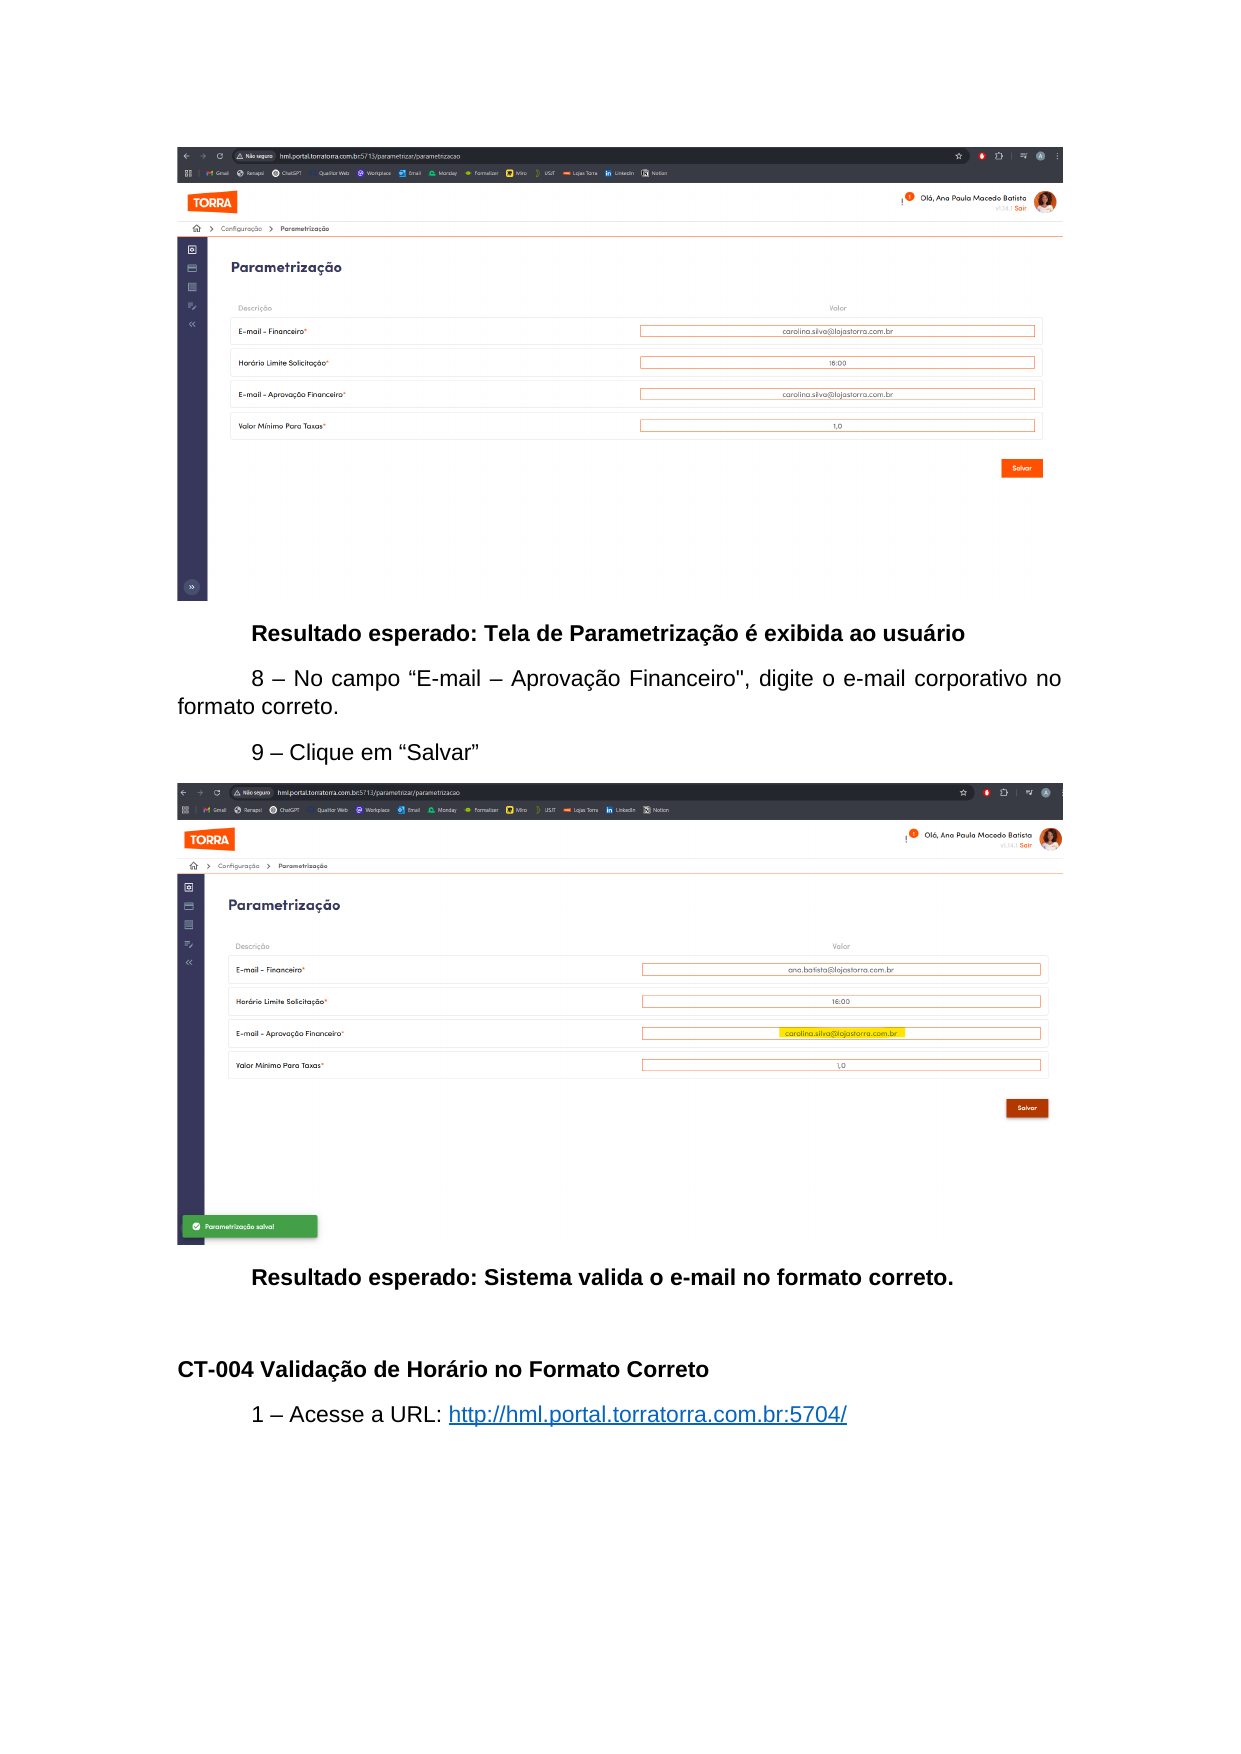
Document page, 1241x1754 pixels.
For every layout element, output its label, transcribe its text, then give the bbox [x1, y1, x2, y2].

text Resultado esperado: Tela de Parametrização é exibida ao usuário [177, 620, 1063, 646]
picture [177, 147, 1063, 601]
picture [177, 783, 1063, 1245]
text 9 – Clique em “Salvar” [177, 738, 1063, 765]
text 1 – Acesse a URL: http://hml.portal.torratorra.com.br:5704/ [177, 1401, 1063, 1427]
text 8 – No campo “E-mail – Aprovação Financeiro", digite o e-mail corporativo no formato correto. [177, 665, 1063, 720]
text CT-004 Validação de Horário no Formato Correto [177, 1356, 1063, 1382]
text Resultado esperado: Sistema valida o e-mail no formato correto. [177, 1263, 1063, 1290]
